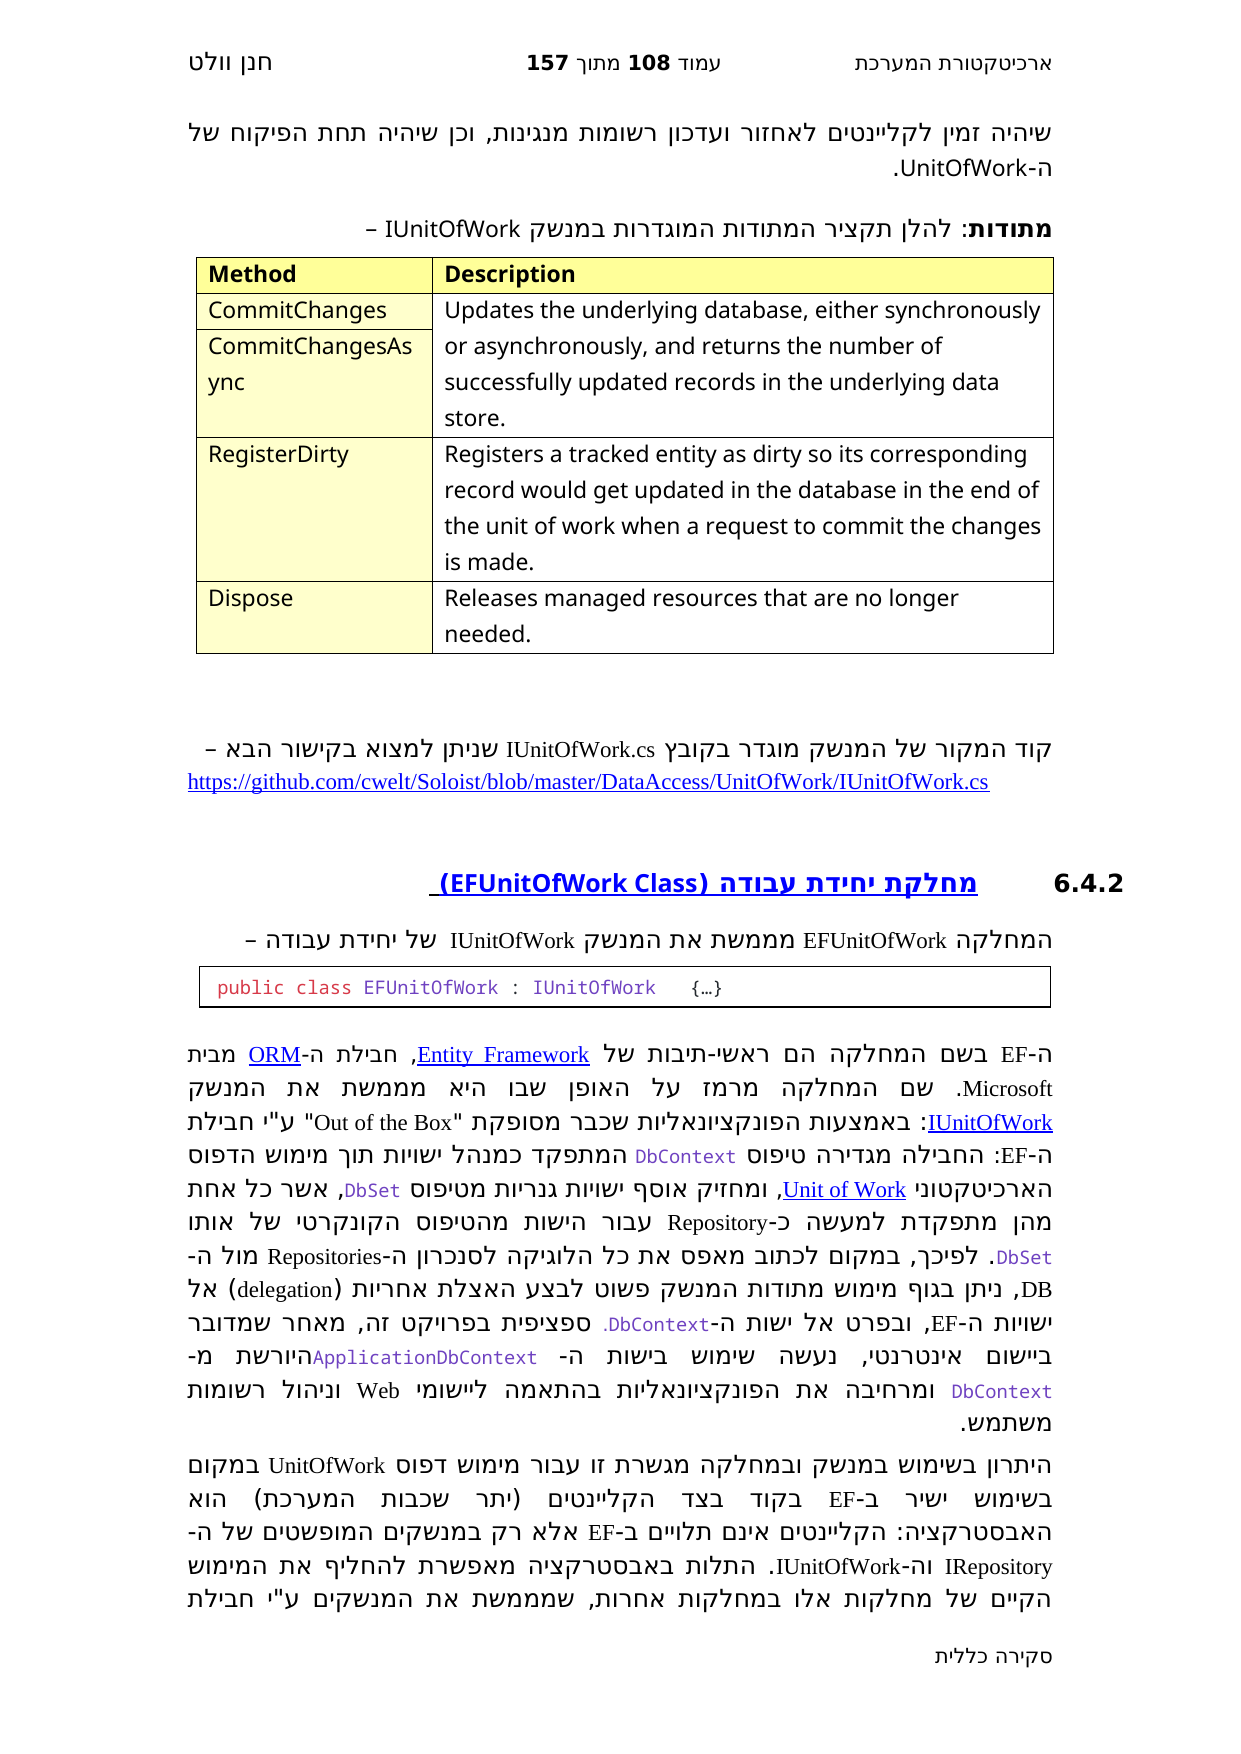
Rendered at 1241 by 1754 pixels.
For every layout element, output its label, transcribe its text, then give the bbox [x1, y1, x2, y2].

table_cell Dispose [197, 582, 432, 653]
table_cell RegisterDirty [197, 438, 432, 581]
table_header Description [433, 258, 1053, 293]
subtitle מחלקת יחידת עבודה (EFUnitOfWork Class) [187, 866, 1053, 900]
table_cell Updates the underlying database, either synchronously or asynchronously, and returns the number of successfully updated records in the underlying data store. [433, 294, 1053, 437]
table_cell CommitChangesAsync [197, 330, 432, 437]
table_cell Releases managed resources that are no longer needed. [433, 582, 1053, 653]
table_header Method [197, 258, 432, 293]
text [187, 1450, 1053, 1614]
table_cell Registers a tracked entity as dirty so its corresponding record would get updated in the database in the end of the unit of work when a request to commit the changes is made. [433, 438, 1053, 581]
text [187, 118, 1053, 183]
text קוד המקור של המנשק מוגדר בקובץ IUnitOfWork.cs שניתן למצוא בקישור הבא – [187, 734, 1053, 763]
text https://github.com/cwelt/Soloist/blob/master/DataAccess/UnitOfWork/IUnitOfWork.cs [187, 768, 1053, 794]
text המחלקה EFUnitOfWork מממשת את המנשק IUnitOfWork של יחידת עבודה – [187, 925, 1053, 954]
table_cell CommitChanges [197, 294, 432, 329]
text ה-EF בשם המחלקה הם ראשי-תיבות של Entity Framework, חבילת ה-ORM מבית Microsoft. שם המחלקה מרמז על האופן שבו היא מממשת את המנשק IUnitOfWork: באמצעות הפונקציונאליות שכבר מסופקת "Out of the Box" ע"י חבילת ה-EF: החבילה מגדירה טיפוס DbContext המתפקד כמנהל ישויות תוך מימוש הדפוס הארכיטקטוני Unit of Work, ומחזיק אוסף ישויות גנריות מטיפוס DbSet, אשר כל אחת מהן מתפקדת למעשה כ-Repository עבור הישות מהטיפוס הקונקרטי של אותו DbSet. לפיכך, במקום לכתוב מאפס את כל הלוגיקה לסנכרון ה-Repositories מול ה-DB, ניתן בגוף מימוש מתודות המנשק פשוט לבצע האצלת אחריות (delegation) אל ישויות ה-EF, ובפרט אל ישות ה-DbContext. ספציפית בפרויקט זה, מאחר שמדובר ביישום אינטרנטי, נעשה שימוש בישות ה- ApplicationDbContextהיורשת מ- DbContext ומרחיבה את הפונקציונאליות בהתאמה ליישומי Web וניהול רשומות משתמש. [187, 1039, 1053, 1438]
text מתודות: להלן תקציר המתודות המוגדרות במנשק IUnitOfWork – [187, 213, 1053, 244]
